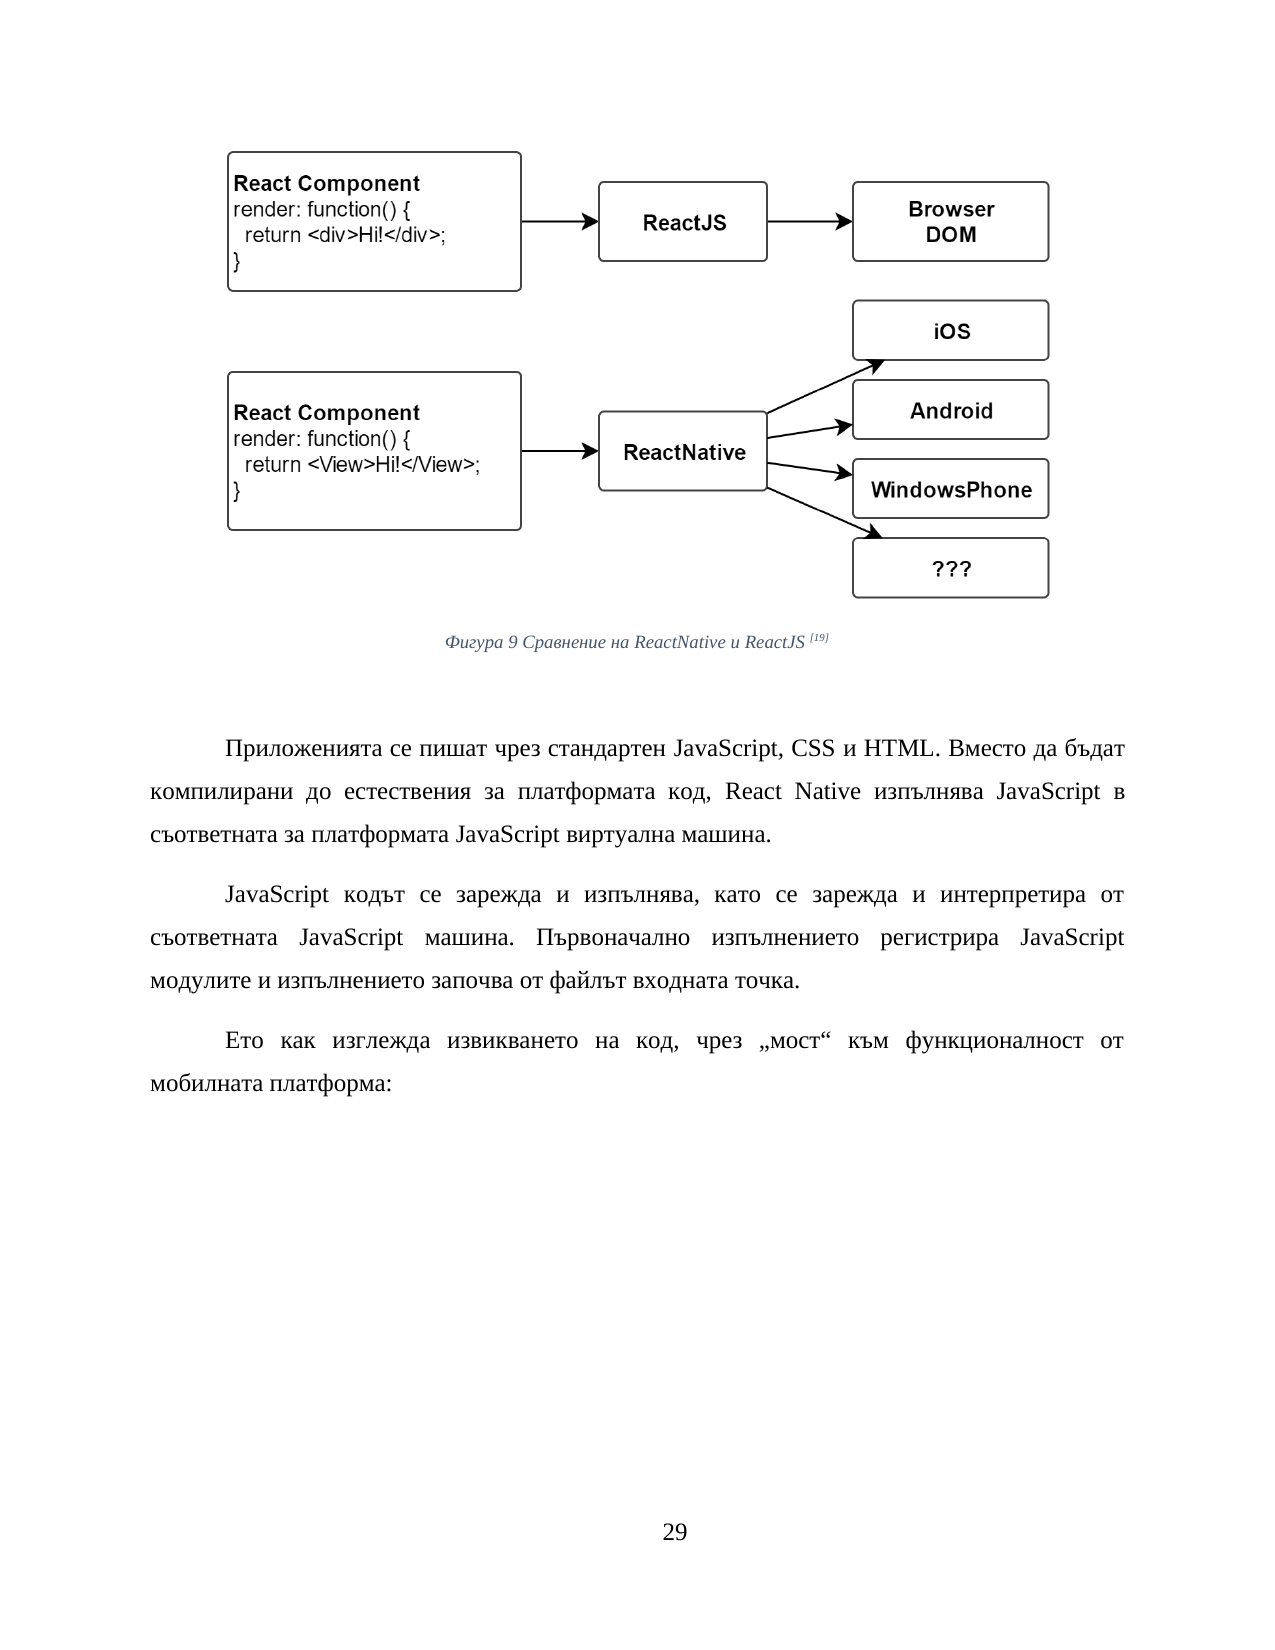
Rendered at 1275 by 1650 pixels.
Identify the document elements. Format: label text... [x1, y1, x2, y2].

text Ето как изглежда извикването на код, чрез „мост“ към функционалност от мобилната платформа: [150, 1025, 1125, 1097]
text JavaScript кодът се зарежда и изпълнява, като се зарежда и интерпретира от съответната JavaScript машина. Първоначално изпълнението регистрира JavaScript модулите и изпълнението започва от файлът входната точка. [150, 879, 1125, 994]
text Приложенията се пишат чрез стандартен JavaScript, CSS и HTML. Вместо да бъдат компилирани до естествения за платформата код, React Native изпълнява JavaScript в съответната за платформата JavaScript виртуална машина. [150, 733, 1125, 848]
